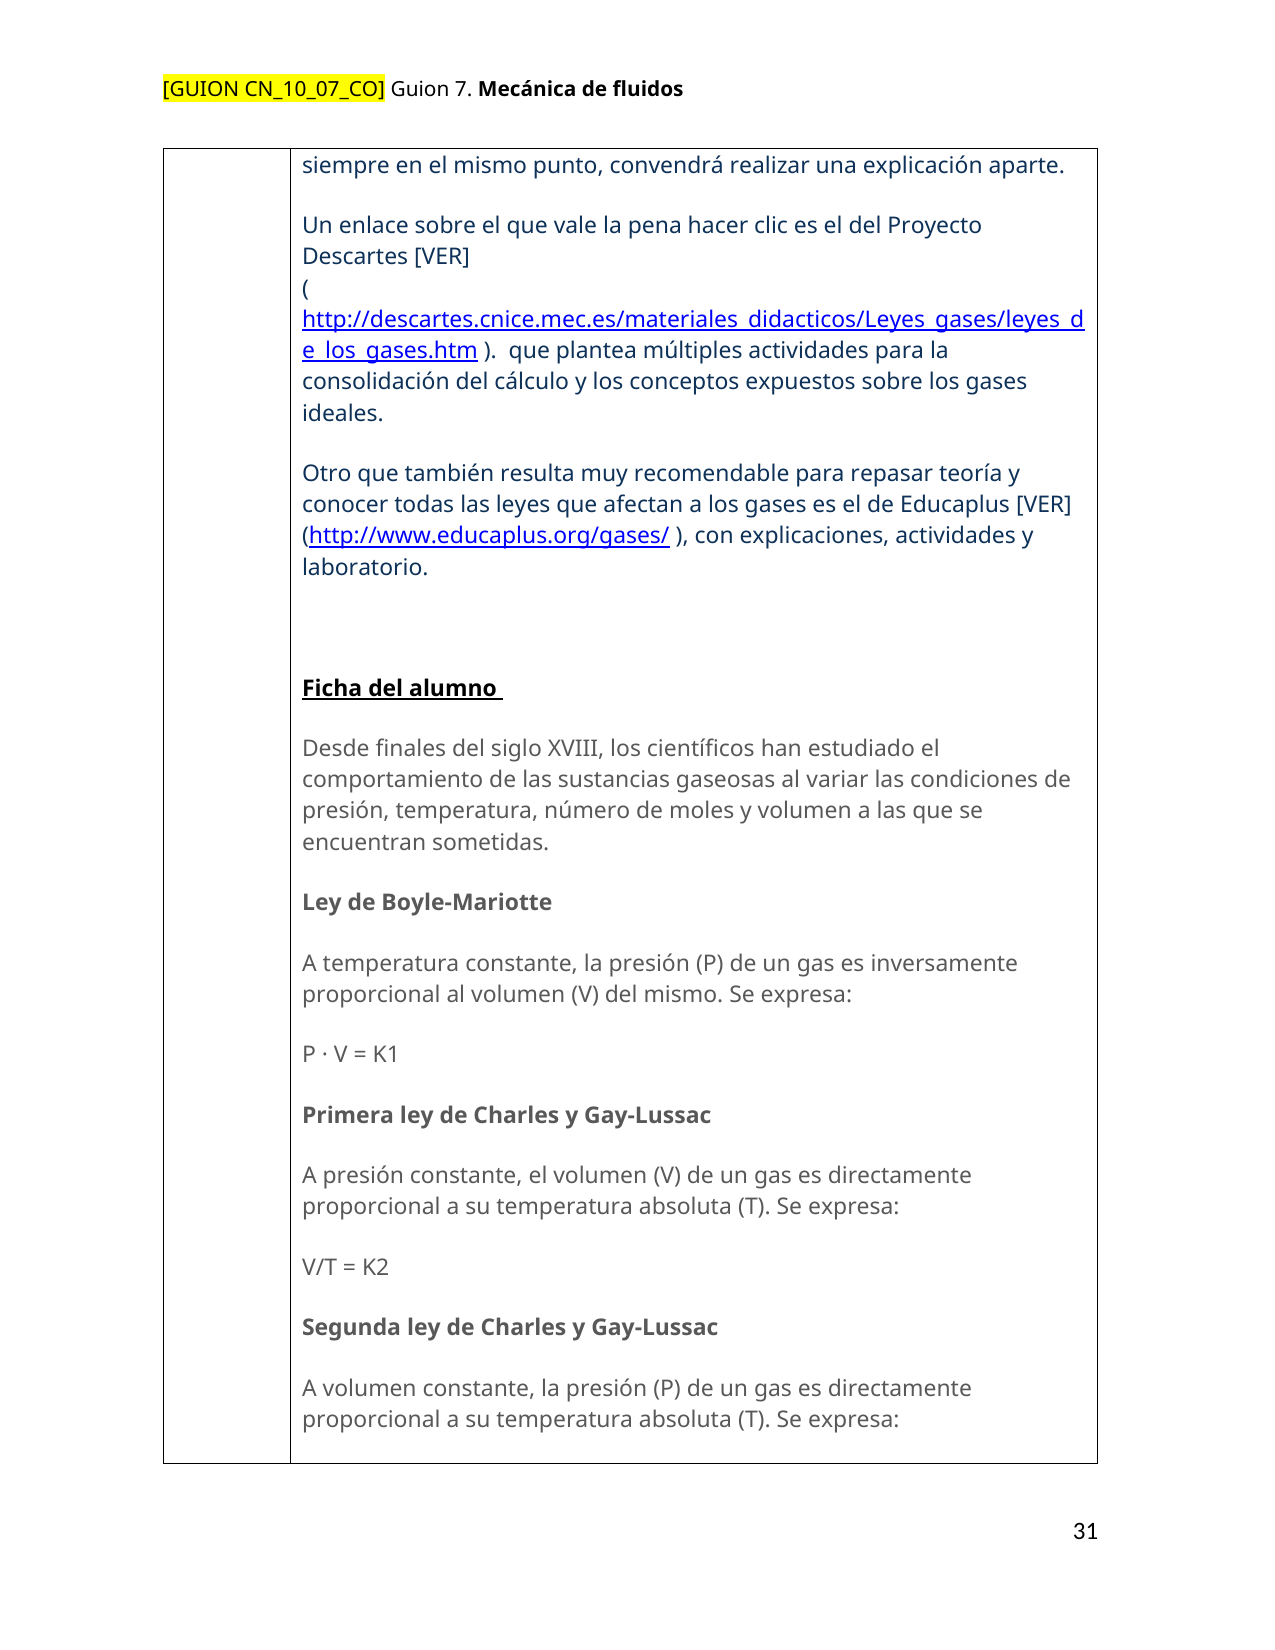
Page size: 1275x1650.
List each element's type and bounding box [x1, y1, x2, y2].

table_cell [164, 149, 290, 1463]
table_cell [291, 149, 1097, 1463]
